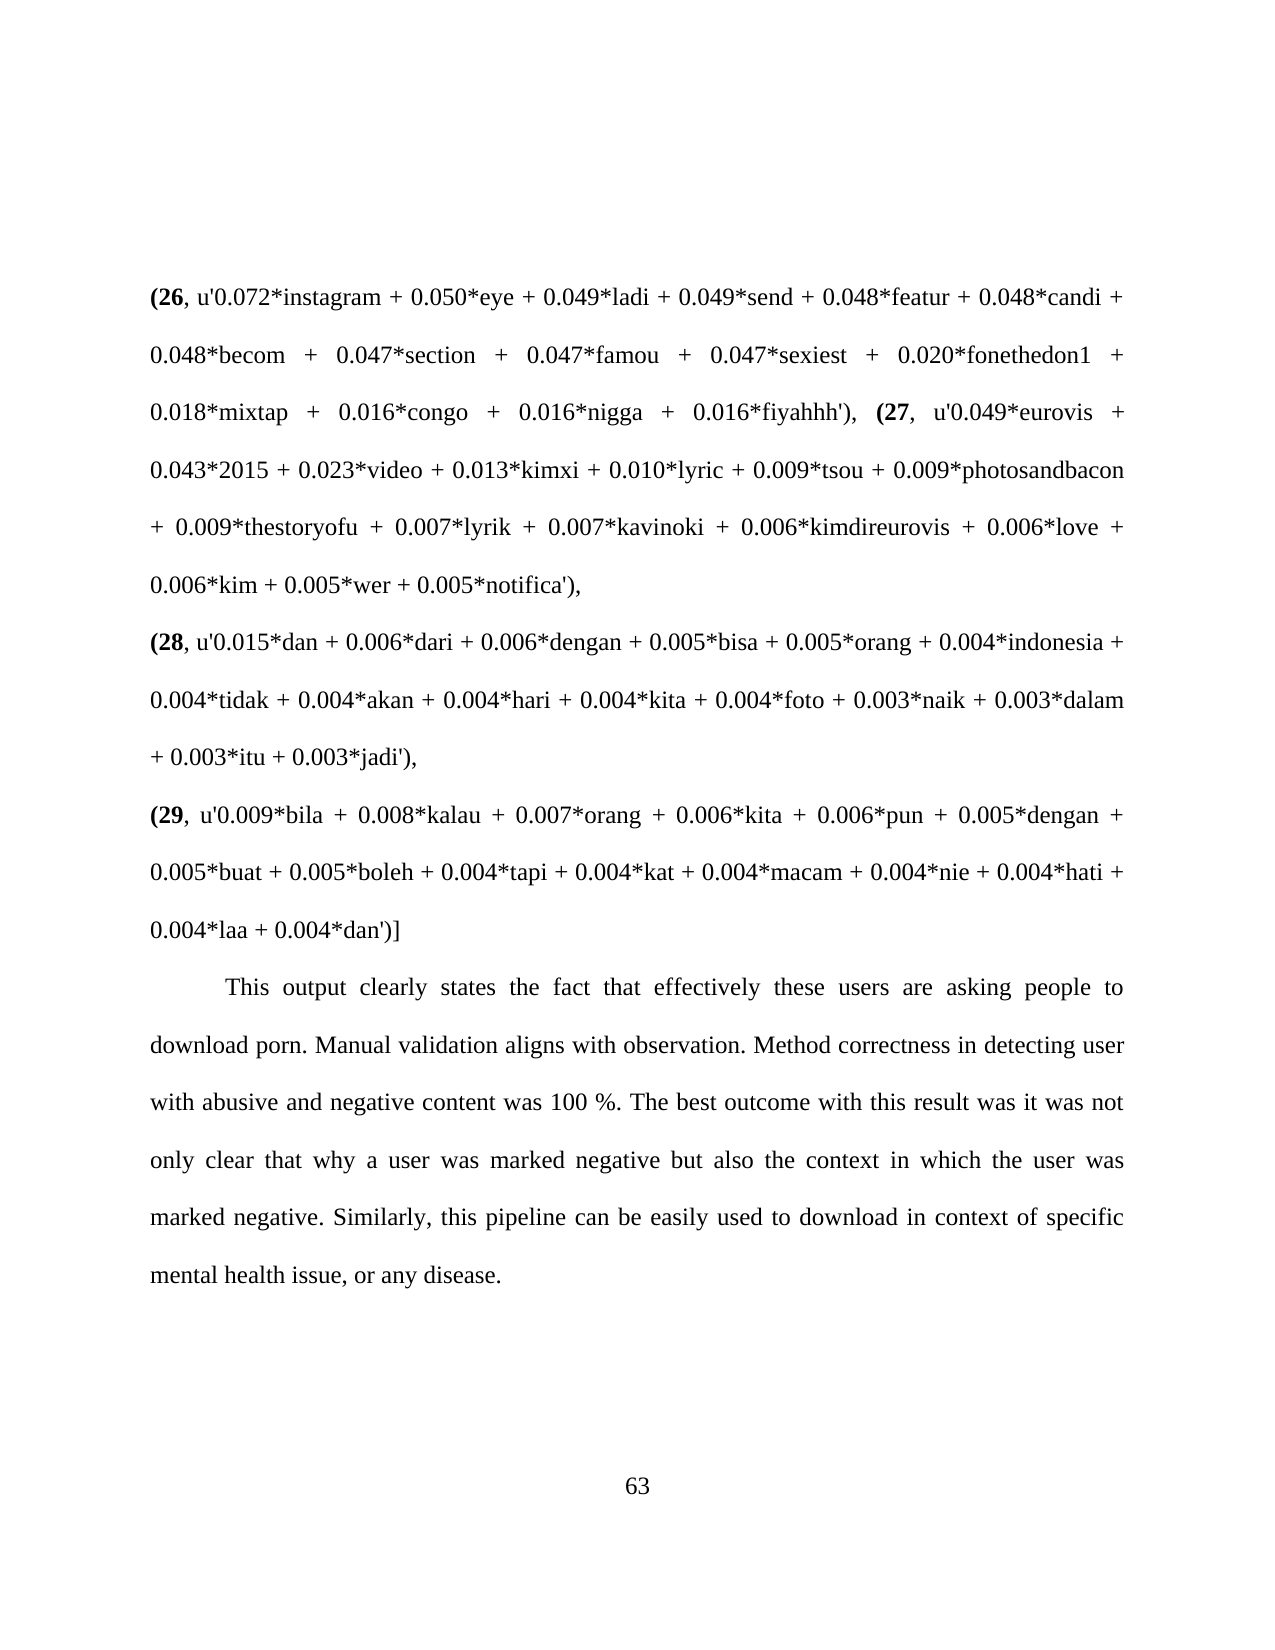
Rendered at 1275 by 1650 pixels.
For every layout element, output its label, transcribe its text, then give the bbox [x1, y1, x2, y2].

text (28, u'0.015*dan + 0.006*dari + 0.006*dengan + 0.005*bisa + 0.005*orang + 0.004*indonesia + 0.004*tidak + 0.004*akan + 0.004*hari + 0.004*kita + 0.004*foto + 0.003*naik + 0.003*dalam + 0.003*itu + 0.003*jadi'), [150, 627, 1125, 771]
text (29, u'0.009*bila + 0.008*kalau + 0.007*orang + 0.006*kita + 0.006*pun + 0.005*dengan + 0.005*buat + 0.005*boleh + 0.004*tapi + 0.004*kat + 0.004*macam + 0.004*nie + 0.004*hati + 0.004*laa + 0.004*dan')] [150, 800, 1125, 944]
text (26, u'0.072*instagram + 0.050*eye + 0.049*ladi + 0.049*send + 0.048*featur + 0.048*candi + 0.048*becom + 0.047*section + 0.047*famou + 0.047*sexiest + 0.020*fonethedon1 + 0.018*mixtap + 0.016*congo + 0.016*nigga + 0.016*fiyahhh'), (27, u'0.049*eurovis + 0.043*2015 + 0.023*video + 0.013*kimxi + 0.010*lyric + 0.009*tsou + 0.009*photosandbacon + 0.009*thestoryofu + 0.007*lyrik + 0.007*kavinoki + 0.006*kimdireurovis + 0.006*love + 0.006*kim + 0.005*wer + 0.005*notifica'), [150, 282, 1125, 599]
text This output clearly states the fact that effectively these users are asking people to download porn. Manual validation aligns with observation. Method correctness in detecting user with abusive and negative content was 100 %. The best outcome with this result was it was not only clear that why a user was marked negative but also the context in which the user was marked negative. Similarly, this pipeline can be easily used to download in context of specific mental health issue, or any disease. [150, 972, 1125, 1289]
